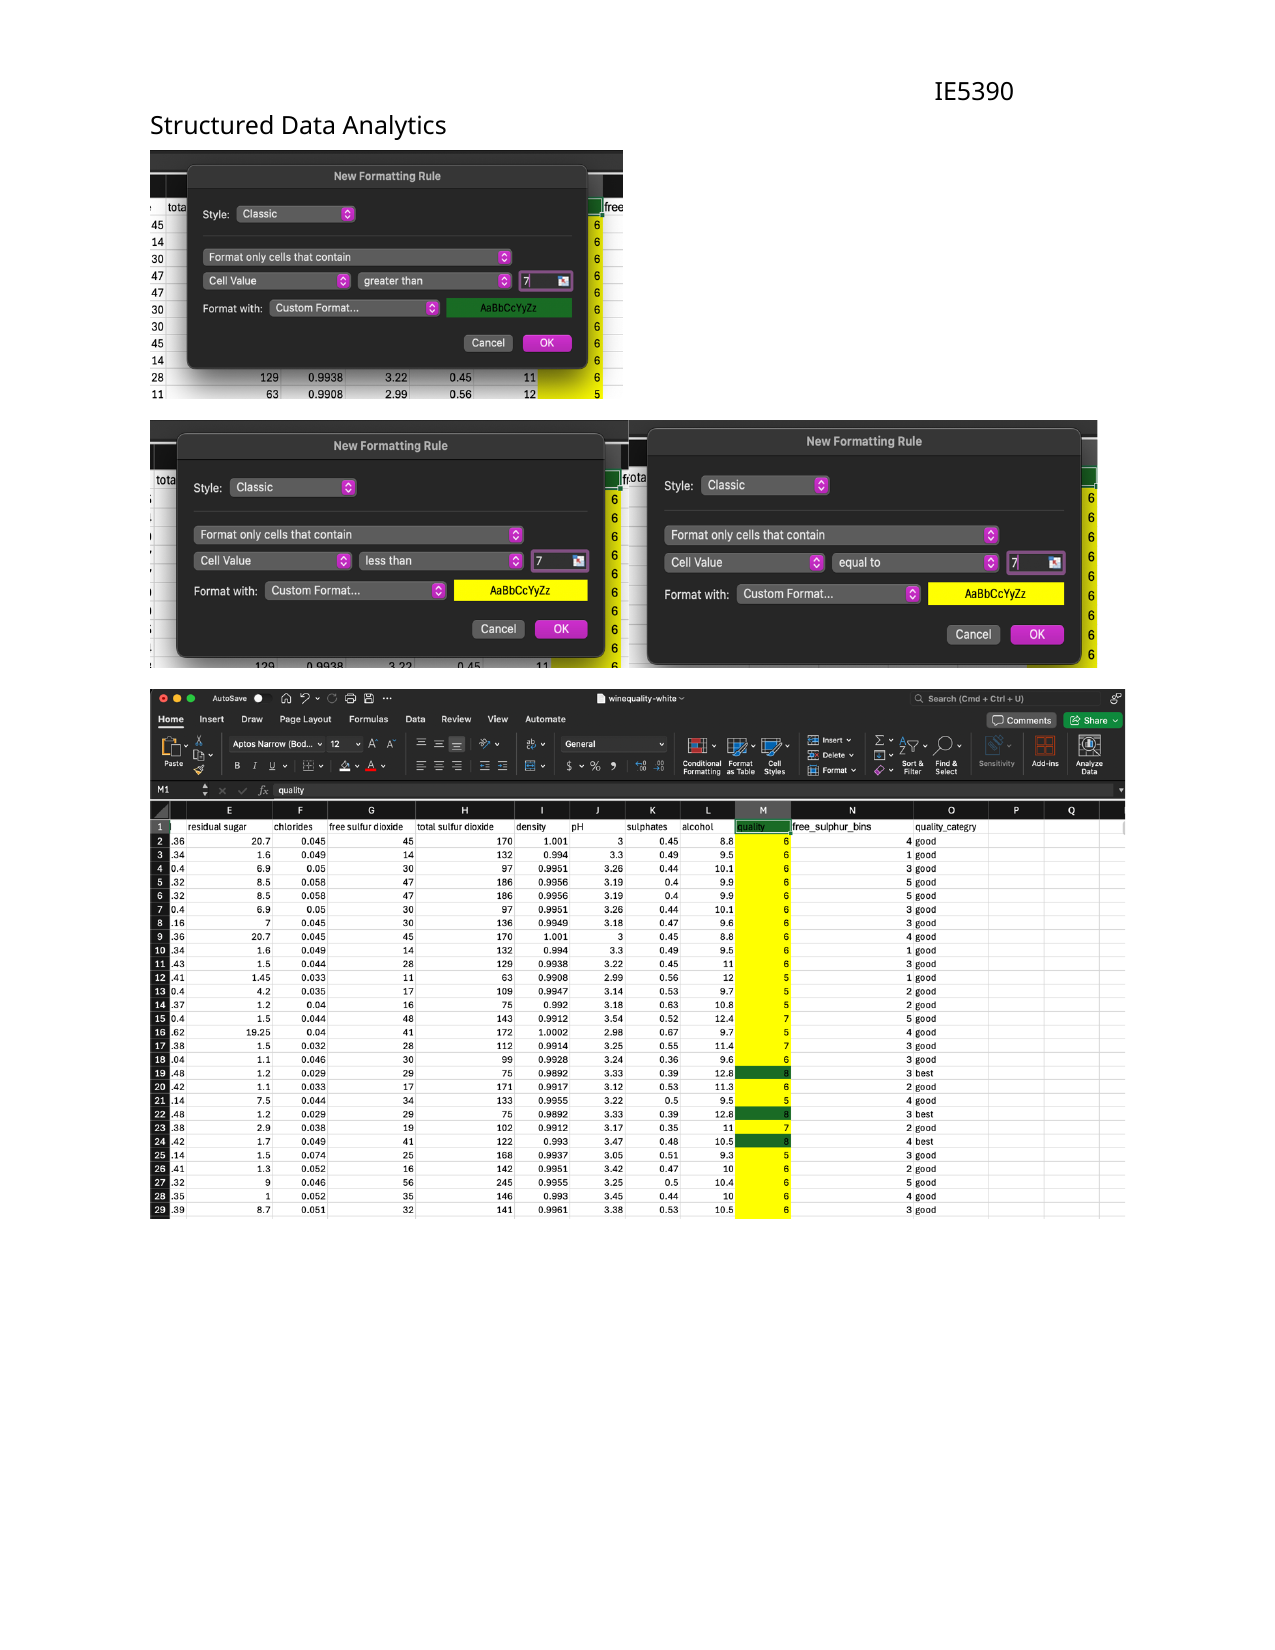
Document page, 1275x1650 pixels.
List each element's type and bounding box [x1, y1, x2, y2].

picture [150, 420, 1098, 668]
picture [150, 150, 623, 399]
picture [150, 689, 1125, 1219]
